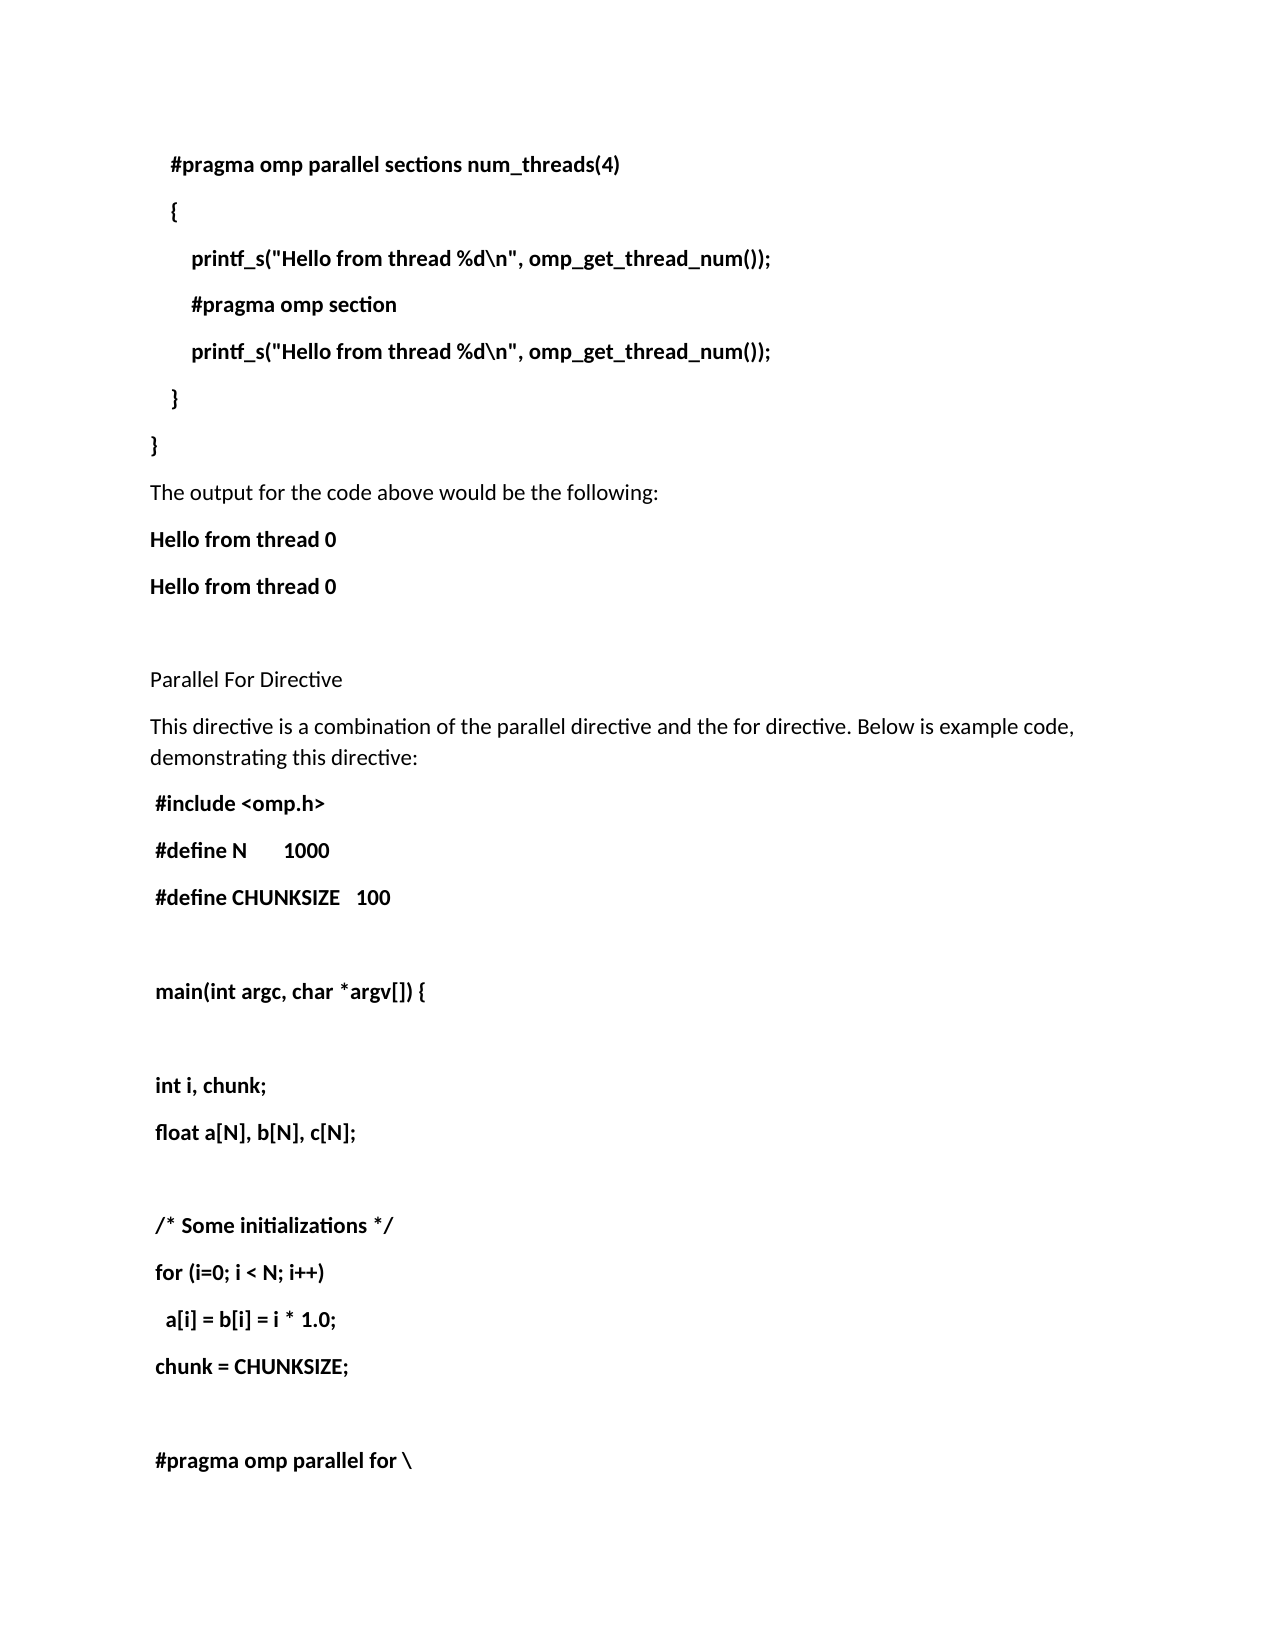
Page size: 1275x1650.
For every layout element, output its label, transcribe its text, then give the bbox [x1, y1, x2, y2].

text #pragma omp parallel for \ [150, 1446, 1125, 1474]
text This directive is a combination of the parallel directive and the for directive. Below is example code, demonstrating this directive: [150, 712, 1125, 771]
text main(int argc, char *argv[]) { [150, 977, 1125, 1005]
text Hello from thread 0 [150, 525, 1125, 553]
text /* Some initializations */ [150, 1211, 1125, 1239]
text } [150, 431, 1125, 459]
text int i, chunk; [150, 1071, 1125, 1099]
text Hello from thread 0 [150, 572, 1125, 600]
text The output for the code above would be the following: [150, 478, 1125, 506]
text { [150, 197, 1125, 225]
text float a[N], b[N], c[N]; [150, 1118, 1125, 1146]
text printf_s("Hello from thread %d\n", omp_get_thread_num()); [150, 337, 1125, 366]
text } [150, 384, 1125, 412]
text chunk = CHUNKSIZE; [150, 1352, 1125, 1380]
text for (i=0; i < N; i++) [150, 1258, 1125, 1286]
text printf_s("Hello from thread %d\n", omp_get_thread_num()); [150, 244, 1125, 272]
text #define CHUNKSIZE 100 [150, 883, 1125, 911]
text a[i] = b[i] = i * 1.0; [150, 1305, 1125, 1333]
text #pragma omp parallel sections num_threads(4) [150, 150, 1125, 178]
text #include <omp.h> [150, 789, 1125, 818]
text #pragma omp section [150, 291, 1125, 319]
text Parallel For Directive [150, 666, 1125, 694]
text #define N 1000 [150, 836, 1125, 864]
